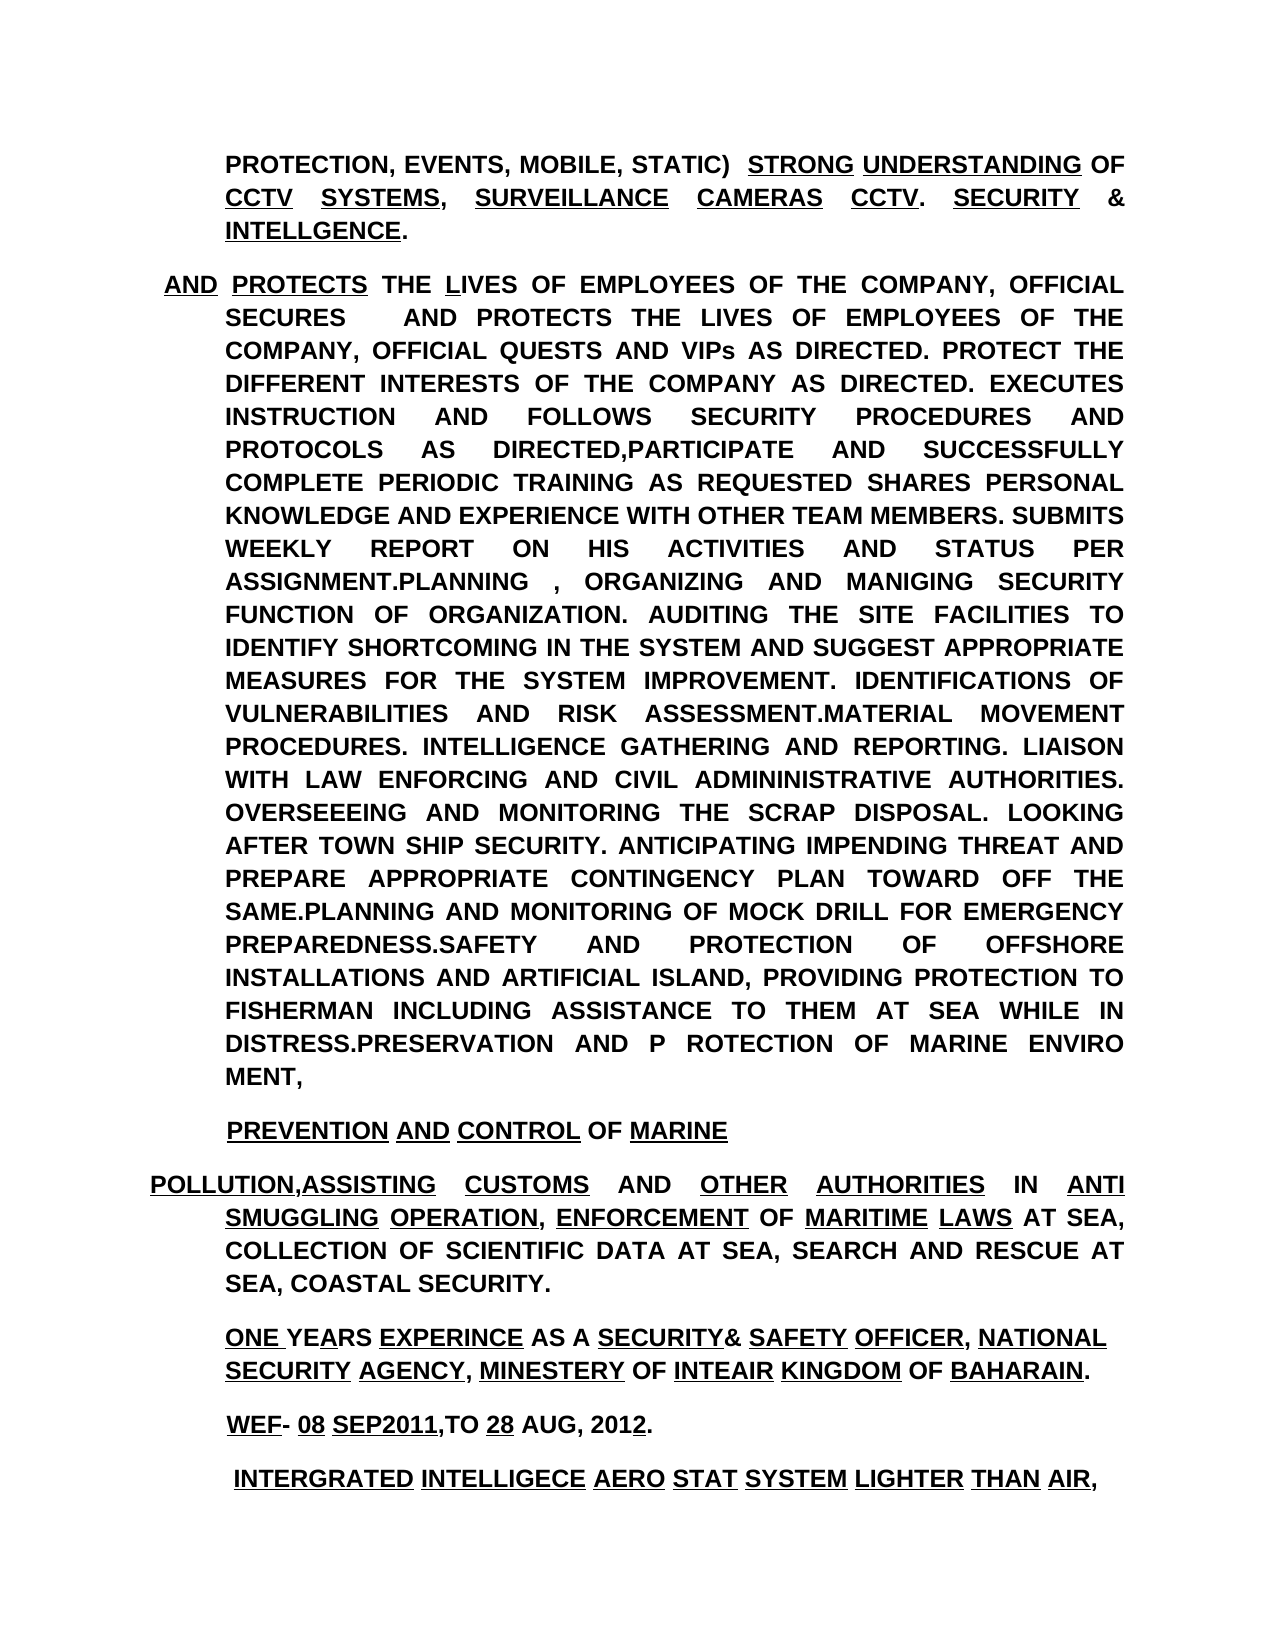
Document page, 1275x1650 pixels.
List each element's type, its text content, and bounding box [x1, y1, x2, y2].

text PREVENTION AND CONTROL OF MARINE [150, 1116, 1125, 1145]
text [150, 150, 1125, 245]
text AND PROTECTS THE LIVES OF EMPLOYEES OF THE COMPANY, OFFICIAL SECURES AND PROTECTS THE LIVES OF EMPLOYEES OF THE COMPANY, OFFICIAL QUESTS AND VIPs AS DIRECTED. PROTECT THE DIFFERENT INTERESTS OF THE COMPANY AS DIRECTED. EXECUTES INSTRUCTION AND FOLLOWS SECURITY PROCEDURES AND PROTOCOLS AS DIRECTED,PARTICIPATE AND SUCCESSFULLY COMPLETE PERIODIC TRAINING AS REQUESTED SHARES PERSONAL KNOWLEDGE AND EXPERIENCE WITH OTHER TEAM MEMBERS. SUBMITS WEEKLY REPORT ON HIS ACTIVITIES AND STATUS PER ASSIGNMENT.PLANNING , ORGANIZING AND MANIGING SECURITY FUNCTION OF ORGANIZATION. AUDITING THE SITE FACILITIES TO IDENTIFY SHORTCOMING IN THE SYSTEM AND SUGGEST APPROPRIATE MEASURES FOR THE SYSTEM IMPROVEMENT. IDENTIFICATIONS OF VULNERABILITIES AND RISK ASSESSMENT.MATERIAL MOVEMENT PROCEDURES. INTELLIGENCE GATHERING AND REPORTING. LIAISON WITH LAW ENFORCING AND CIVIL ADMININISTRATIVE AUTHORITIES. OVERSEEEING AND MONITORING THE SCRAP DISPOSAL. LOOKING AFTER TOWN SHIP SECURITY. ANTICIPATING IMPENDING THREAT AND PREPARE APPROPRIATE CONTINGENCY PLAN TOWARD OFF THE SAME.PLANNING AND MONITORING OF MOCK DRILL FOR EMERGENCY PREPAREDNESS.SAFETY AND PROTECTION OF OFFSHORE INSTALLATIONS AND ARTIFICIAL ISLAND, PROVIDING PROTECTION TO FISHERMAN INCLUDING ASSISTANCE TO THEM AT SEA WHILE IN DISTRESS.PRESERVATION AND P ROTECTION OF MARINE ENVIRO MENT, [150, 270, 1125, 1091]
text POLLUTION,ASSISTING CUSTOMS AND OTHER AUTHORITIES IN ANTI SMUGGLING OPERATION, ENFORCEMENT OF MARITIME LAWS AT SEA, COLLECTION OF SCIENTIFIC DATA AT SEA, SEARCH AND RESCUE AT SEA, COASTAL SECURITY. [150, 1170, 1125, 1298]
text INTERGRATED INTELLIGECE AERO STAT SYSTEM LIGHTER THAN AIR, [150, 1464, 1125, 1492]
text WEF- 08 SEP2011,TO 28 AUG, 2012. [150, 1410, 1125, 1439]
text ONE YEARS EXPERINCE AS A SECURITY& SAFETY OFFICER, NATIONAL SECURITY AGENCY, MINESTERY OF INTEAIR KINGDOM OF BAHARAIN. [225, 1323, 1125, 1385]
